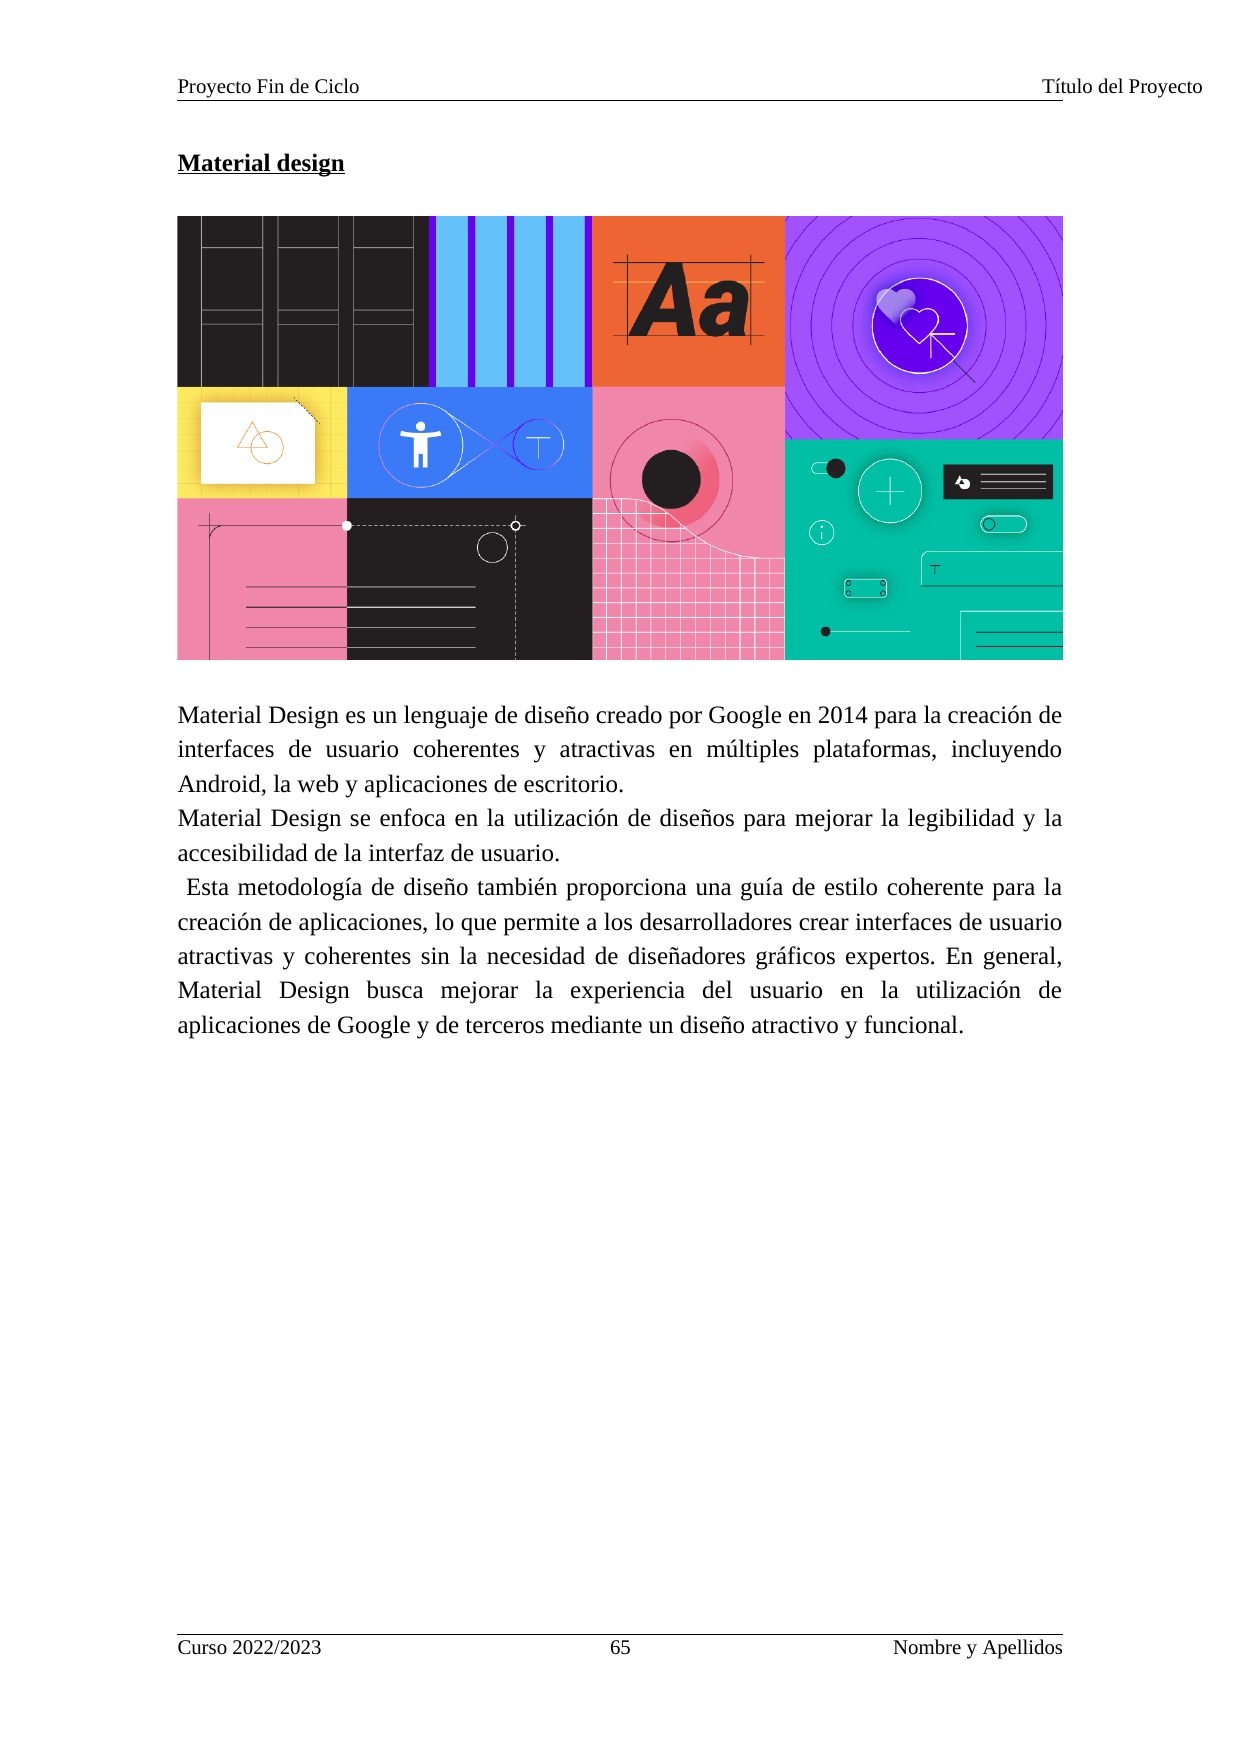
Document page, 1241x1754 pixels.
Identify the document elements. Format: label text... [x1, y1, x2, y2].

picture [177, 216, 1063, 660]
text Material design [177, 148, 1063, 176]
text Material Design es un lenguaje de diseño creado por Google en 2014 para la creación de interfaces de usuario coherentes y atractivas en múltiples plataformas, incluyendo Android, la web y aplicaciones de escritorio. [177, 700, 1063, 797]
text Material Design se enfoca en la utilización de diseños para mejorar la legibilidad y la accesibilidad de la interfaz de usuario. [177, 803, 1063, 866]
text Esta metodología de diseño también proporciona una guía de estilo coherente para la creación de aplicaciones, lo que permite a los desarrolladores crear interfaces de usuario atractivas y coherentes sin la necesidad de diseñadores gráficos expertos. En general, Material Design busca mejorar la experiencia del usuario en la utilización de aplicaciones de Google y de terceros mediante un diseño atractivo y funcional. [177, 872, 1063, 1039]
